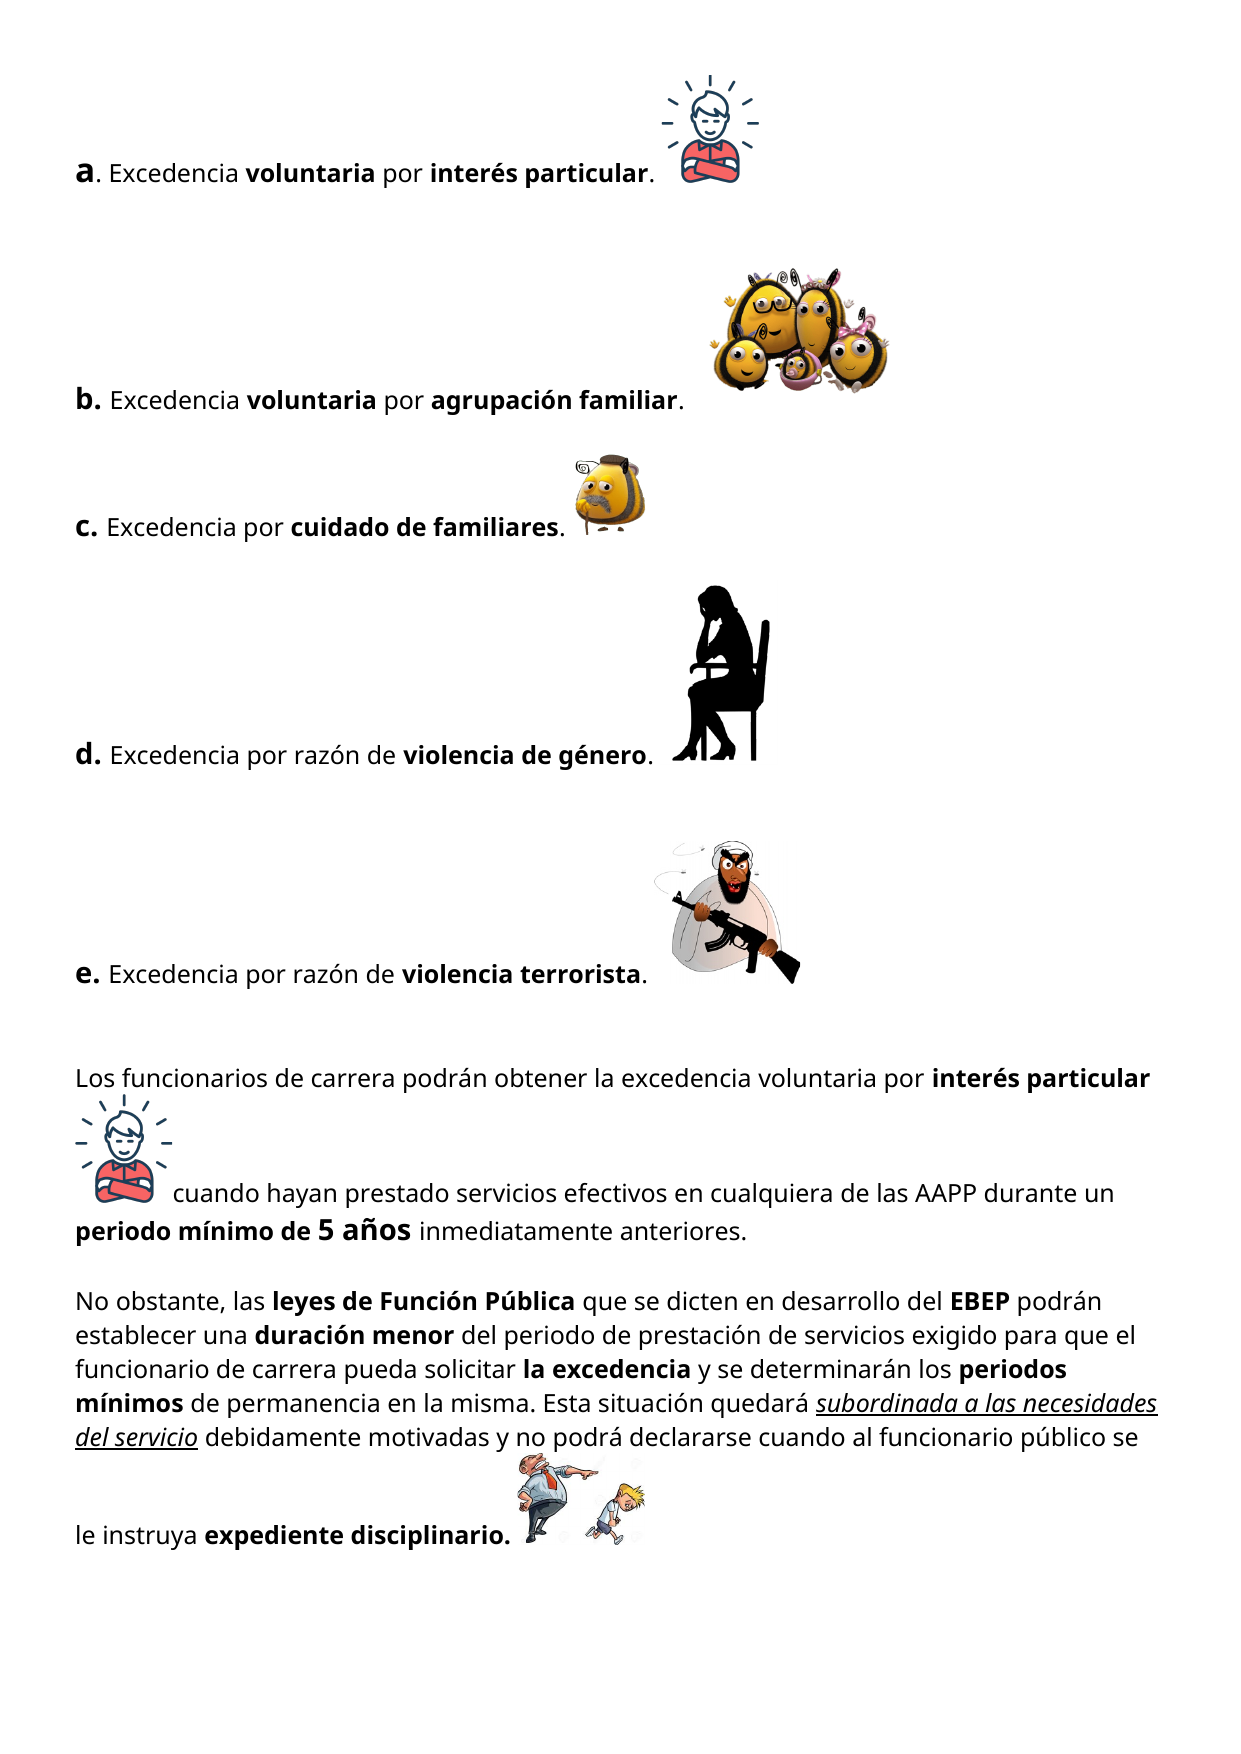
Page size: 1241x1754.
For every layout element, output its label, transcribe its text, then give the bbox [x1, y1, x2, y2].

text b. Excedencia voluntaria por agrupación familiar. [75, 261, 1165, 418]
picture [661, 75, 759, 183]
text No obstante, las leyes de Función Pública que se dicten en desarrollo del EBEP podrán establecer una duración menor del periodo de prestación de servicios exigido para que el funcionario de carrera pueda solicitar la excedencia y se determinarán los periodos mínimos de permanencia en la misma. Esta situación quedará subordinada a las necesidades del servicio debidamente motivadas y no podrá declararse cuando al funcionario público se le instruya expediente disciplinario. [75, 1283, 1165, 1551]
picture [660, 579, 778, 765]
picture [572, 452, 648, 537]
picture [75, 1094, 173, 1203]
text d. Excedencia por razón de violencia de género. [75, 579, 1165, 773]
text a. Excedencia voluntaria por interés particular. [75, 75, 1165, 192]
text e. Excedencia por razón de violencia terrorista. [75, 841, 1165, 992]
picture [697, 260, 907, 410]
text Los funcionarios de carrera podrán obtener la excedencia voluntaria por interés particular cuando hayan prestado servicios efectivos en cualquiera de las AAPP durante un periodo mínimo de 5 años inmediatamente anteriores. [75, 1060, 1165, 1249]
text c. Excedencia por cuidado de familiares. [75, 452, 1165, 545]
picture [654, 841, 801, 984]
picture [517, 1453, 645, 1545]
